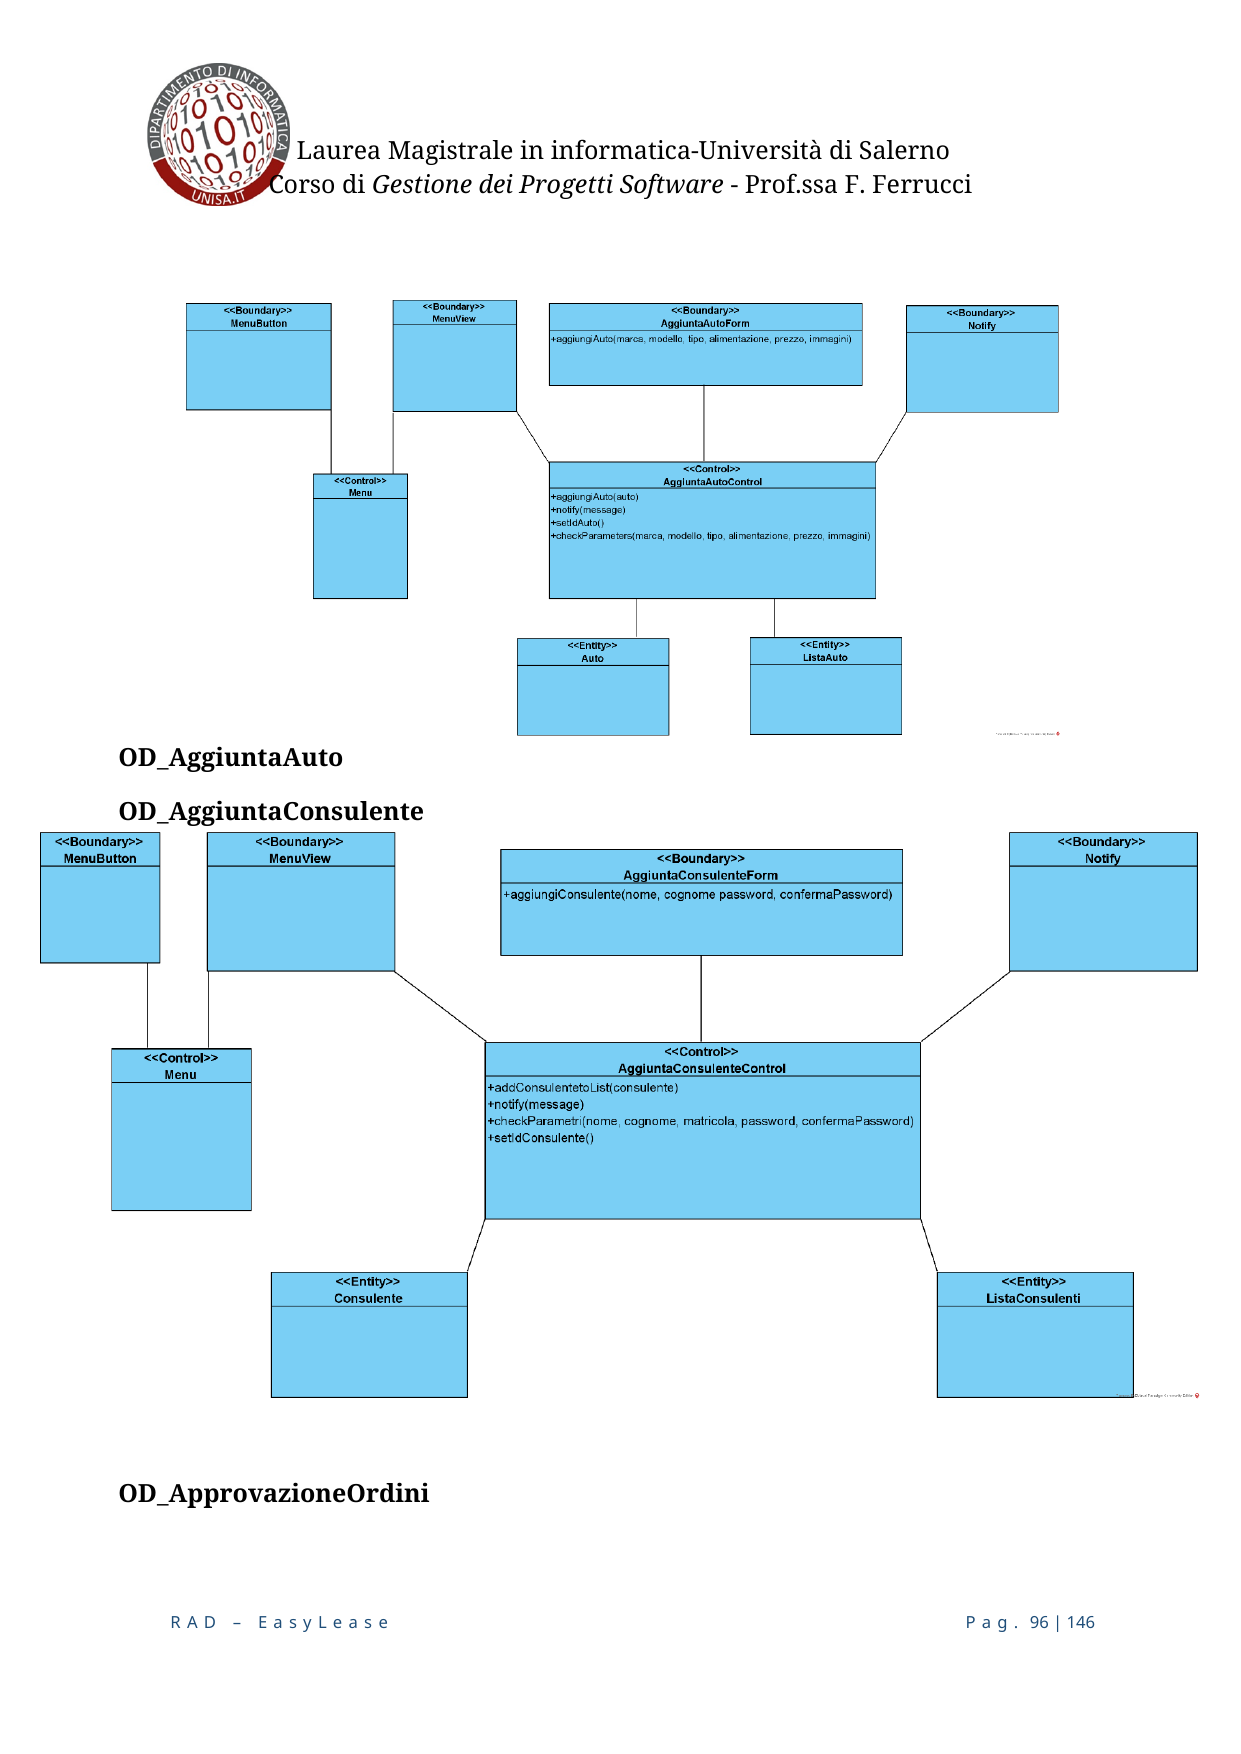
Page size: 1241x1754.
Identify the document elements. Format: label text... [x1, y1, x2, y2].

text OD_AggiuntaConsulente [118, 793, 1122, 827]
picture [40, 830, 1200, 1401]
picture [184, 298, 1061, 738]
picture [147, 63, 290, 206]
text OD_ApprovazioneOrdini [118, 1476, 1122, 1510]
